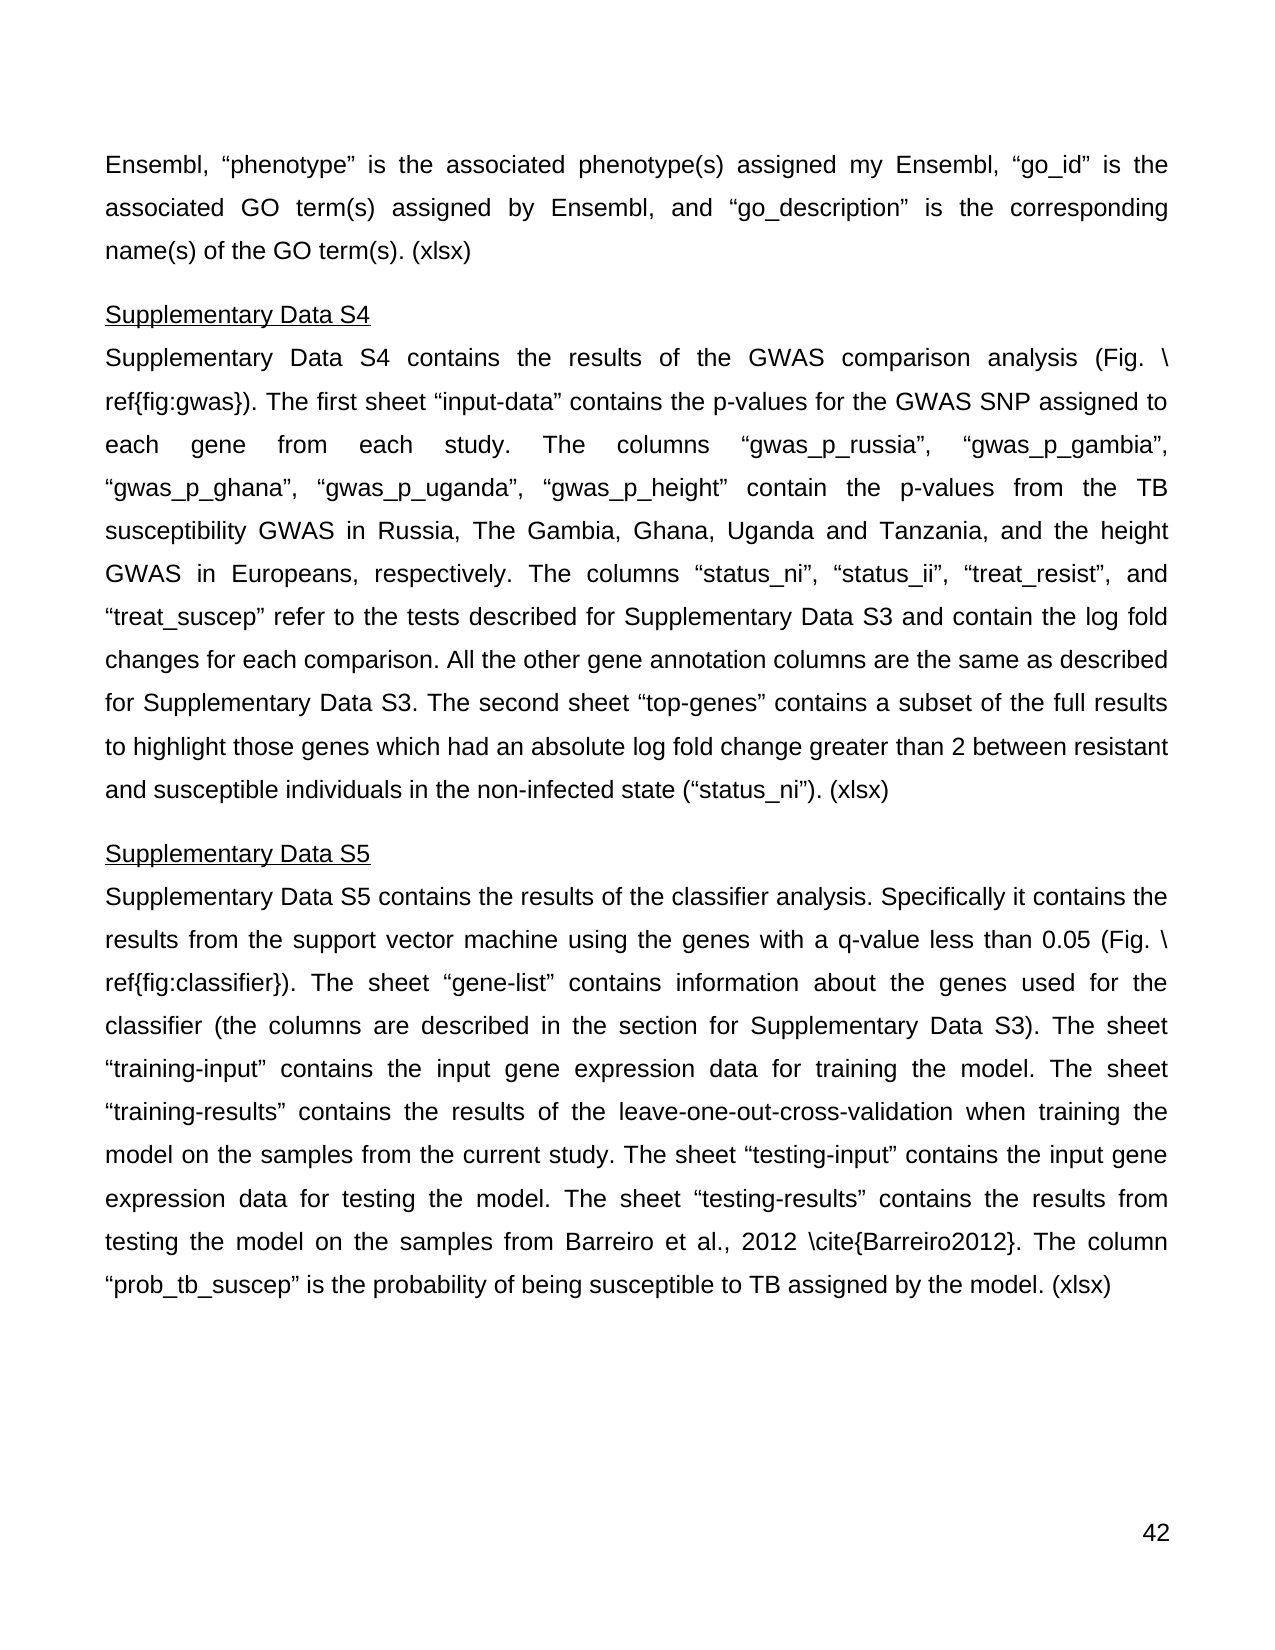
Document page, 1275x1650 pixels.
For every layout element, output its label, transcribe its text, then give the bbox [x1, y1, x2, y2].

text Supplementary Data S5 contains the results of the classifier analysis. Specifically it contains the results from the support vector machine using the genes with a q-value less than 0.05 (Fig. \ref{fig:classifier}). The sheet “gene-list” contains information about the genes used for the classifier (the columns are described in the section for Supplementary Data S3). The sheet “training-input” contains the input gene expression data for training the model. The sheet “training-results” contains the results of the leave-one-out-cross-validation when training the model on the samples from the current study. The sheet “testing-input” contains the input gene expression data for testing the model. The sheet “testing-results” contains the results from testing the model on the samples from Barreiro et al., 2012 \cite{Barreiro2012}. The column “prob_tb_suscep” is the probability of being susceptible to TB assigned by the model. (xlsx) [105, 882, 1170, 1298]
subtitle Supplementary Data S4 [105, 300, 1170, 329]
subtitle Supplementary Data S5 [105, 838, 1170, 867]
text Supplementary Data S4 contains the results of the GWAS comparison analysis (Fig. \ref{fig:gwas}). The first sheet “input-data” contains the p-values for the GWAS SNP assigned to each gene from each study. The columns “gwas_p_russia”, “gwas_p_gambia”, “gwas_p_ghana”, “gwas_p_uganda”, “gwas_p_height” contain the p-values from the TB susceptibility GWAS in Russia, The Gambia, Ghana, Uganda and Tanzania, and the height GWAS in Europeans, respectively. The columns “status_ni”, “status_ii”, “treat_resist”, and “treat_suscep” refer to the tests described for Supplementary Data S3 and contain the log fold changes for each comparison. All the other gene annotation columns are the same as described for Supplementary Data S3. The second sheet “top-genes” contains a subset of the full results to highlight those genes which had an absolute log fold change greater than 2 between resistant and susceptible individuals in the non-infected state (“status_ni”). (xlsx) [105, 343, 1170, 803]
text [105, 150, 1170, 265]
